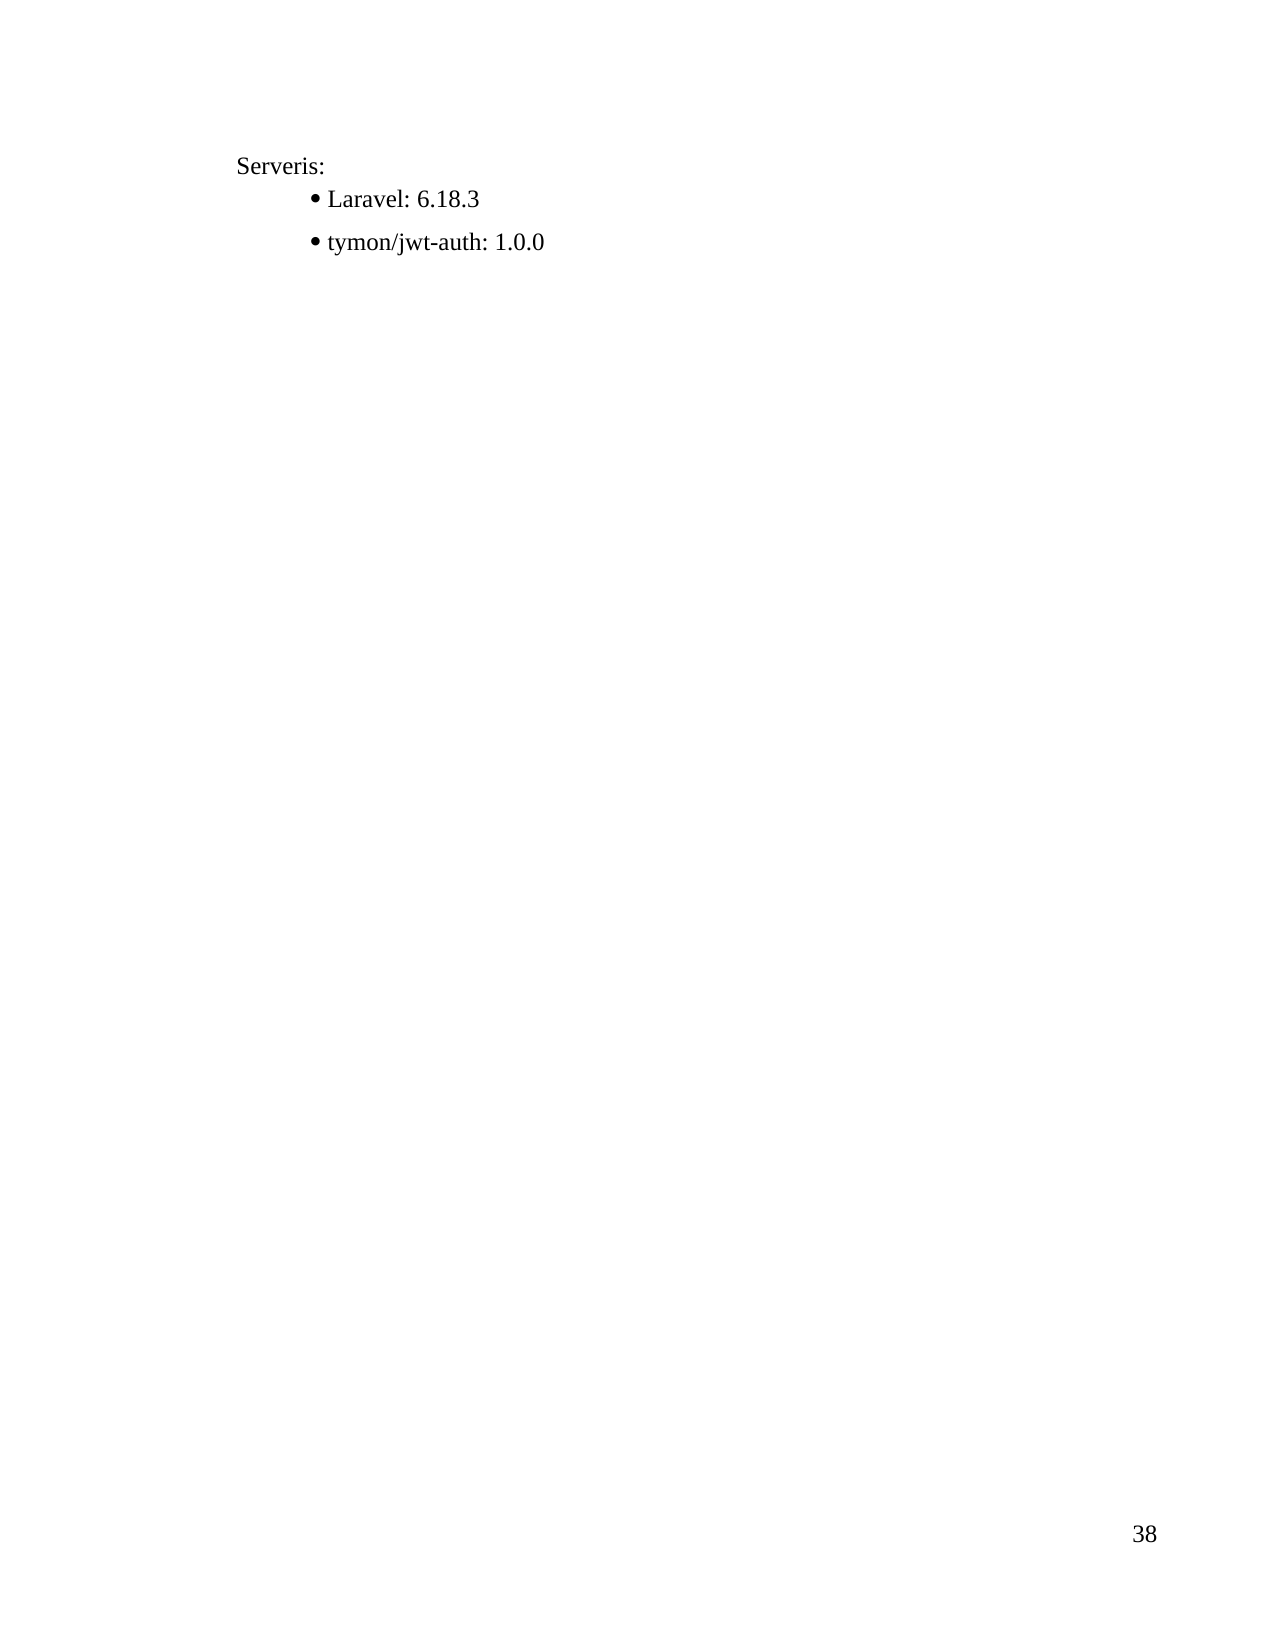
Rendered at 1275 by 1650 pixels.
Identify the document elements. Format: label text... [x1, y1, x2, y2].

list tymon/jwt-auth: 1.0.0 [252, 227, 1157, 256]
text Serveris: [177, 151, 1157, 180]
list Laravel: 6.18.3 [252, 184, 1157, 213]
